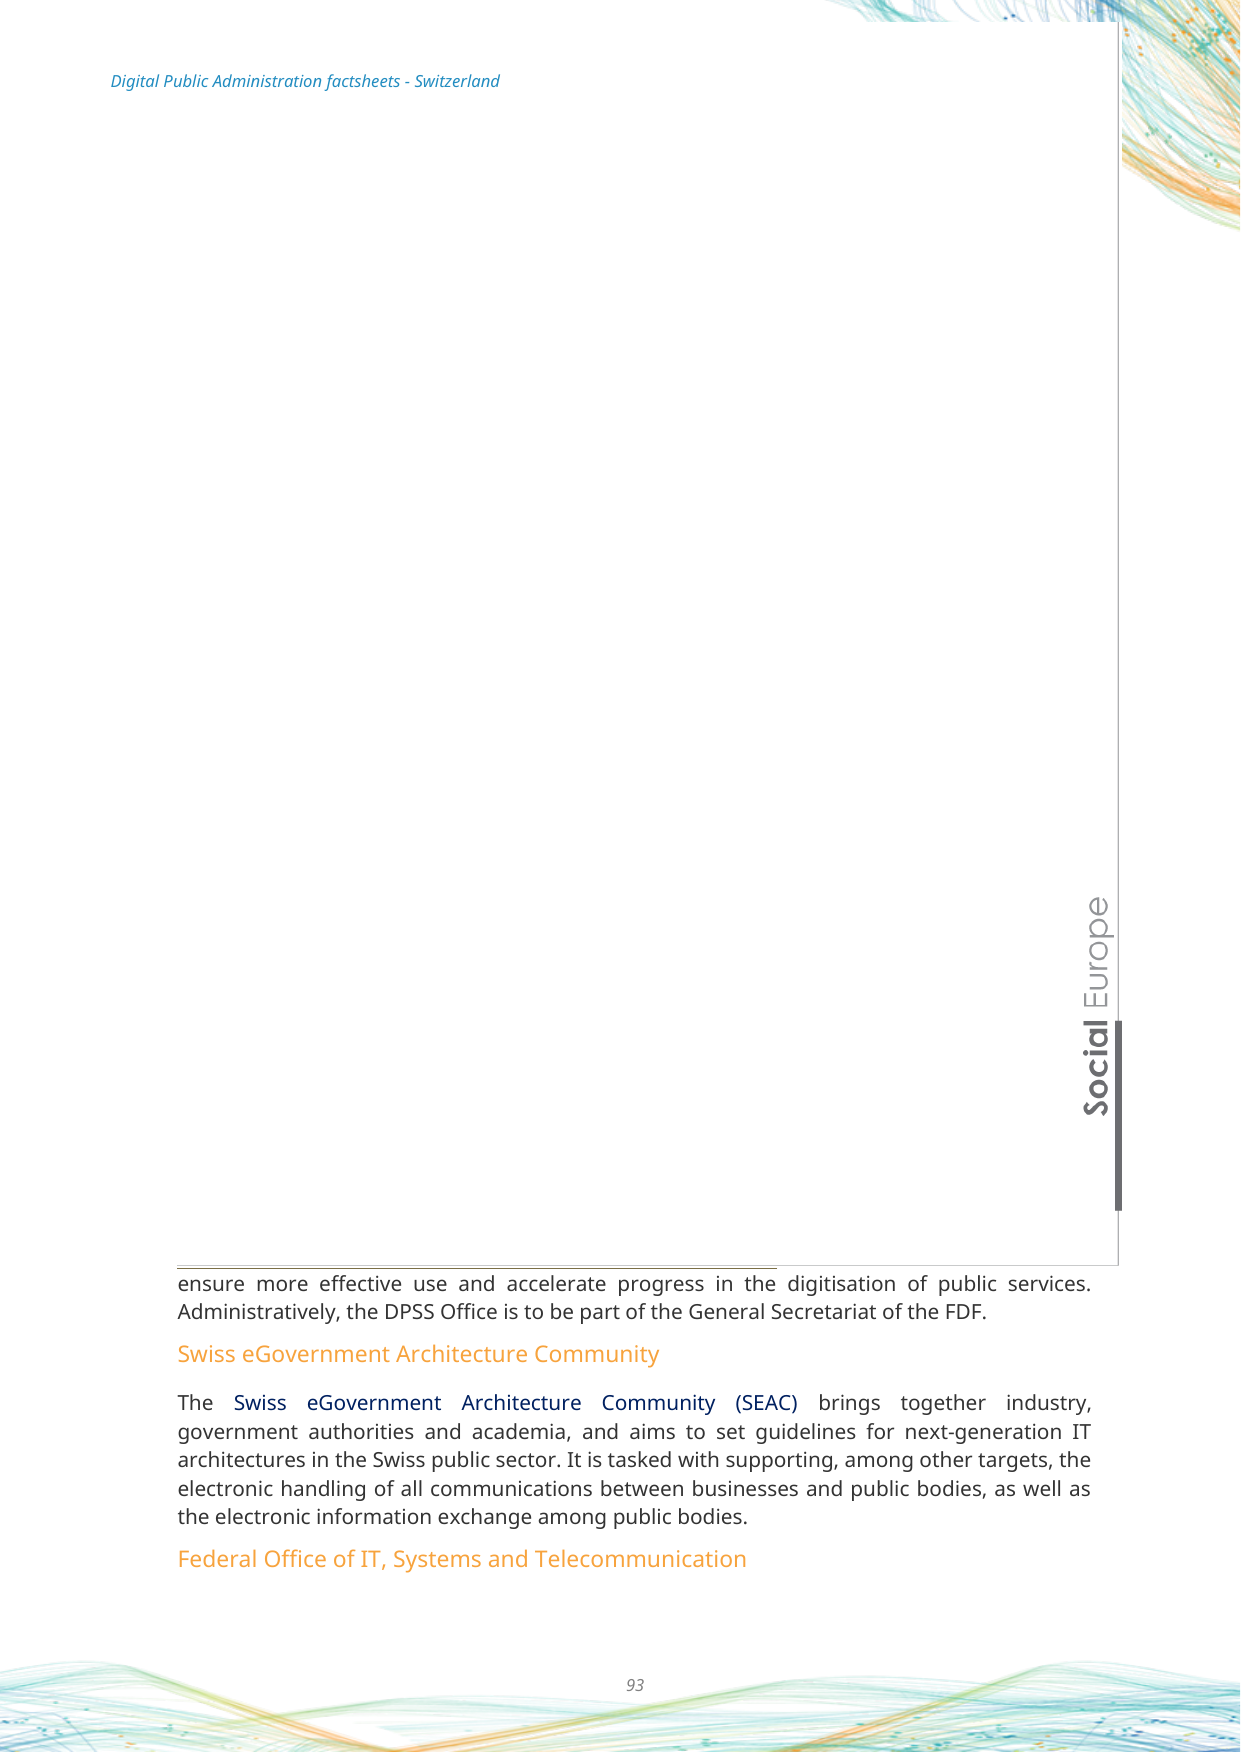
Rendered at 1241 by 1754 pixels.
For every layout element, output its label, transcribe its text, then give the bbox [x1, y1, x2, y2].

text The Swiss eGovernment Architecture Community (SEAC) brings together industry, government authorities and academia, and aims to set guidelines for next-generation IT architectures in the Swiss public sector. It is tasked with supporting, among other targets, the electronic handling of all communications between businesses and public bodies, as well as the electronic information exchange among public bodies. [177, 1388, 1092, 1531]
picture [0, 1643, 1241, 1752]
subtitle Federal Office of IT, Systems and Telecommunication [177, 1543, 1092, 1574]
subtitle Swiss eGovernment Architecture Community [177, 1338, 1092, 1369]
picture [177, 0, 1241, 1266]
text The Digital Public Services Switzerland Office supports the Digital Public Services Officer for the Confederation and Cantons and the DPSS committees in performing their tasks. The operational tasks of the Swiss Informatics Conference (SIK) are continued by the DPSS office. Existing staff and financial resources are to be combined in a new joint organisation to ensure more effective use and accelerate progress in the digitisation of public services. Administratively, the DPSS Office is to be part of the General Secretariat of the FDF. [177, 1269, 1092, 1326]
